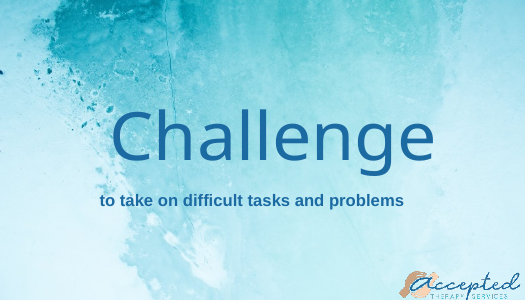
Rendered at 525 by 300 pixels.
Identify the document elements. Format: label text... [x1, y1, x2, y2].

picture [0, 0, 525, 300]
text to take on difficult tasks and problems [99, 191, 489, 210]
subtitle Challenge [109, 89, 489, 180]
